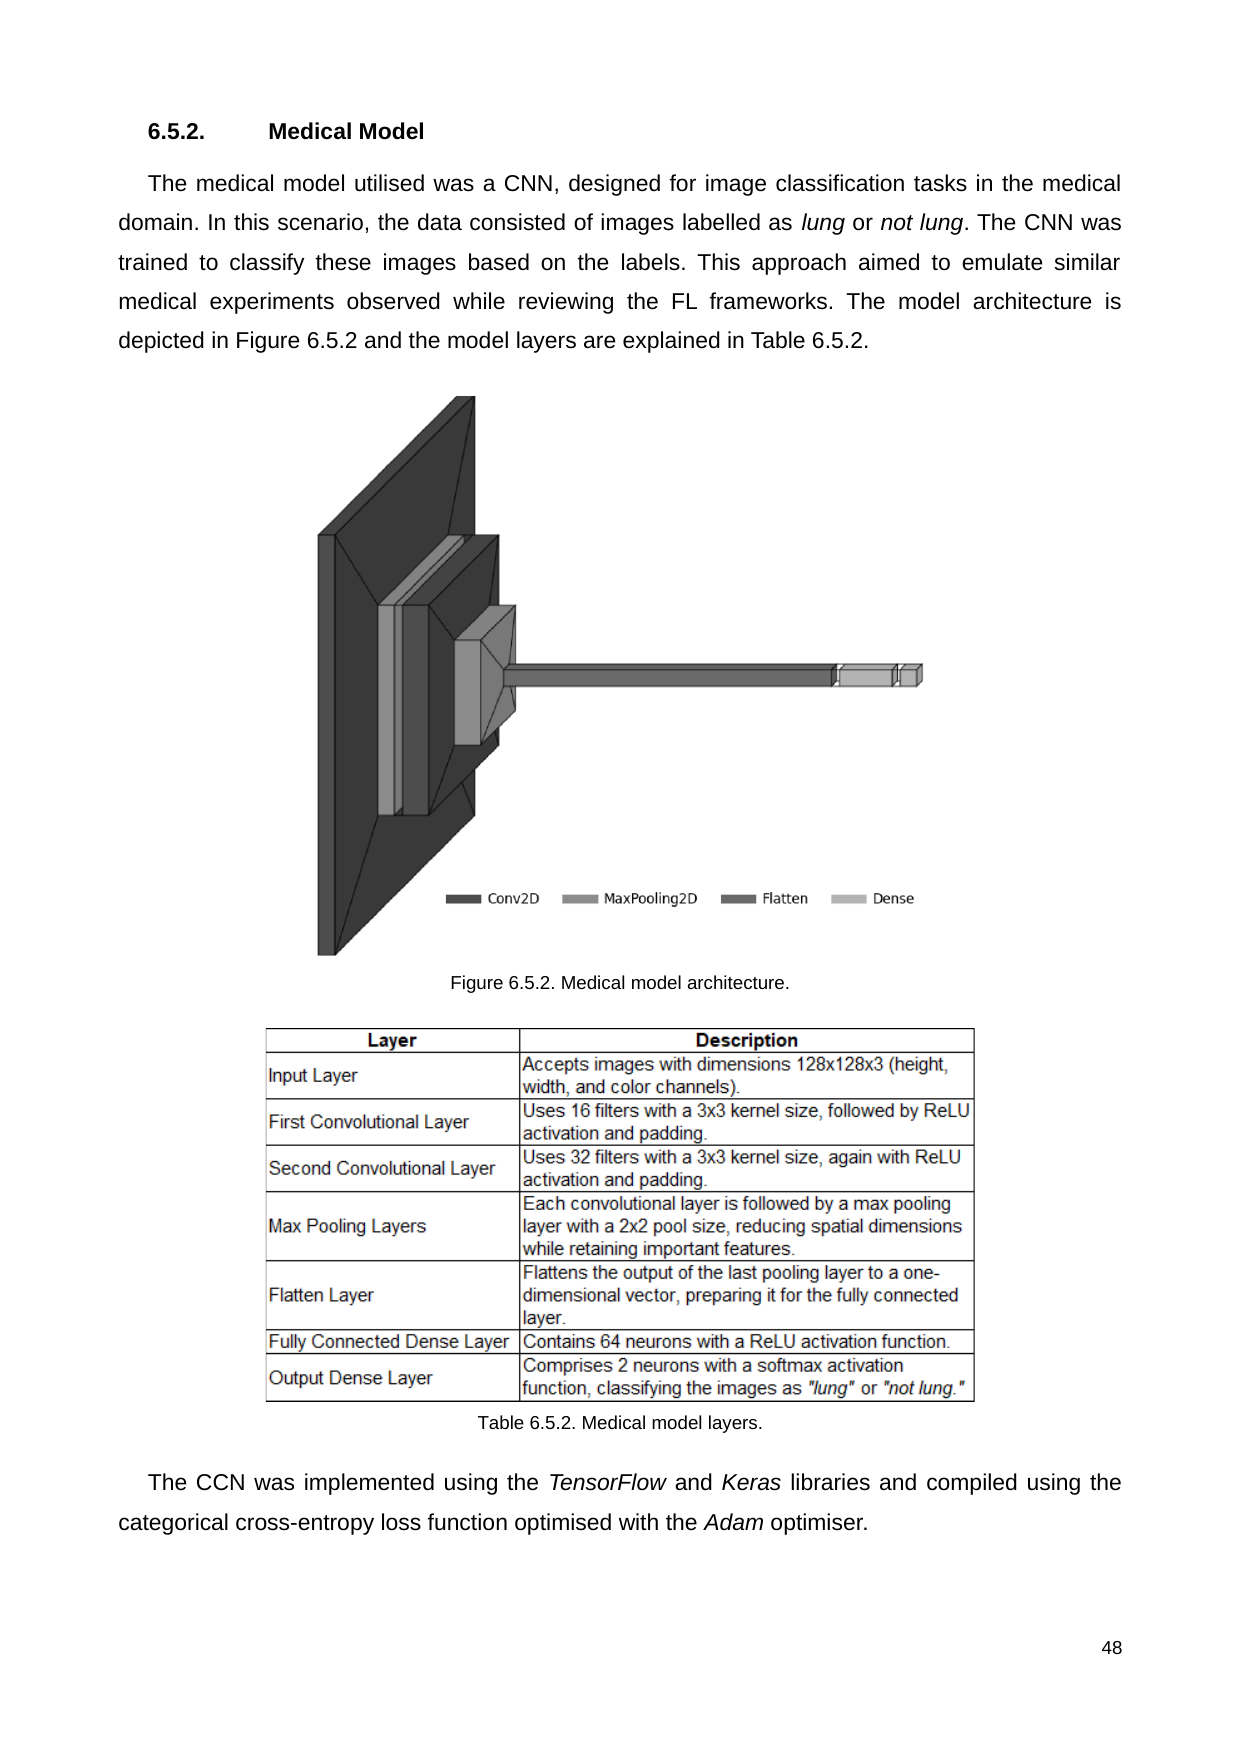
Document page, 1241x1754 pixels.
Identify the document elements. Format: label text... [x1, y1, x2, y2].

subtitle 6.5.2. Medical Model [148, 118, 1122, 144]
text The medical model utilised was a CNN, designed for image classification tasks in the medical domain. In this scenario, the data consisted of images labelled as lung or not lung. The CNN was trained to classify these images based on the labels. This approach aimed to emulate similar medical experiments observed while reviewing the FL frameworks. The model architecture is depicted in Figure 6.5.2 and the model layers are explained in Table 6.5.2. [118, 169, 1122, 354]
picture [312, 391, 928, 961]
picture [265, 1028, 975, 1402]
text The CCN was implemented using the TensorFlow and Keras libraries and compiled using the categorical cross-entropy loss function optimised with the Adam optimiser. [118, 1469, 1122, 1535]
